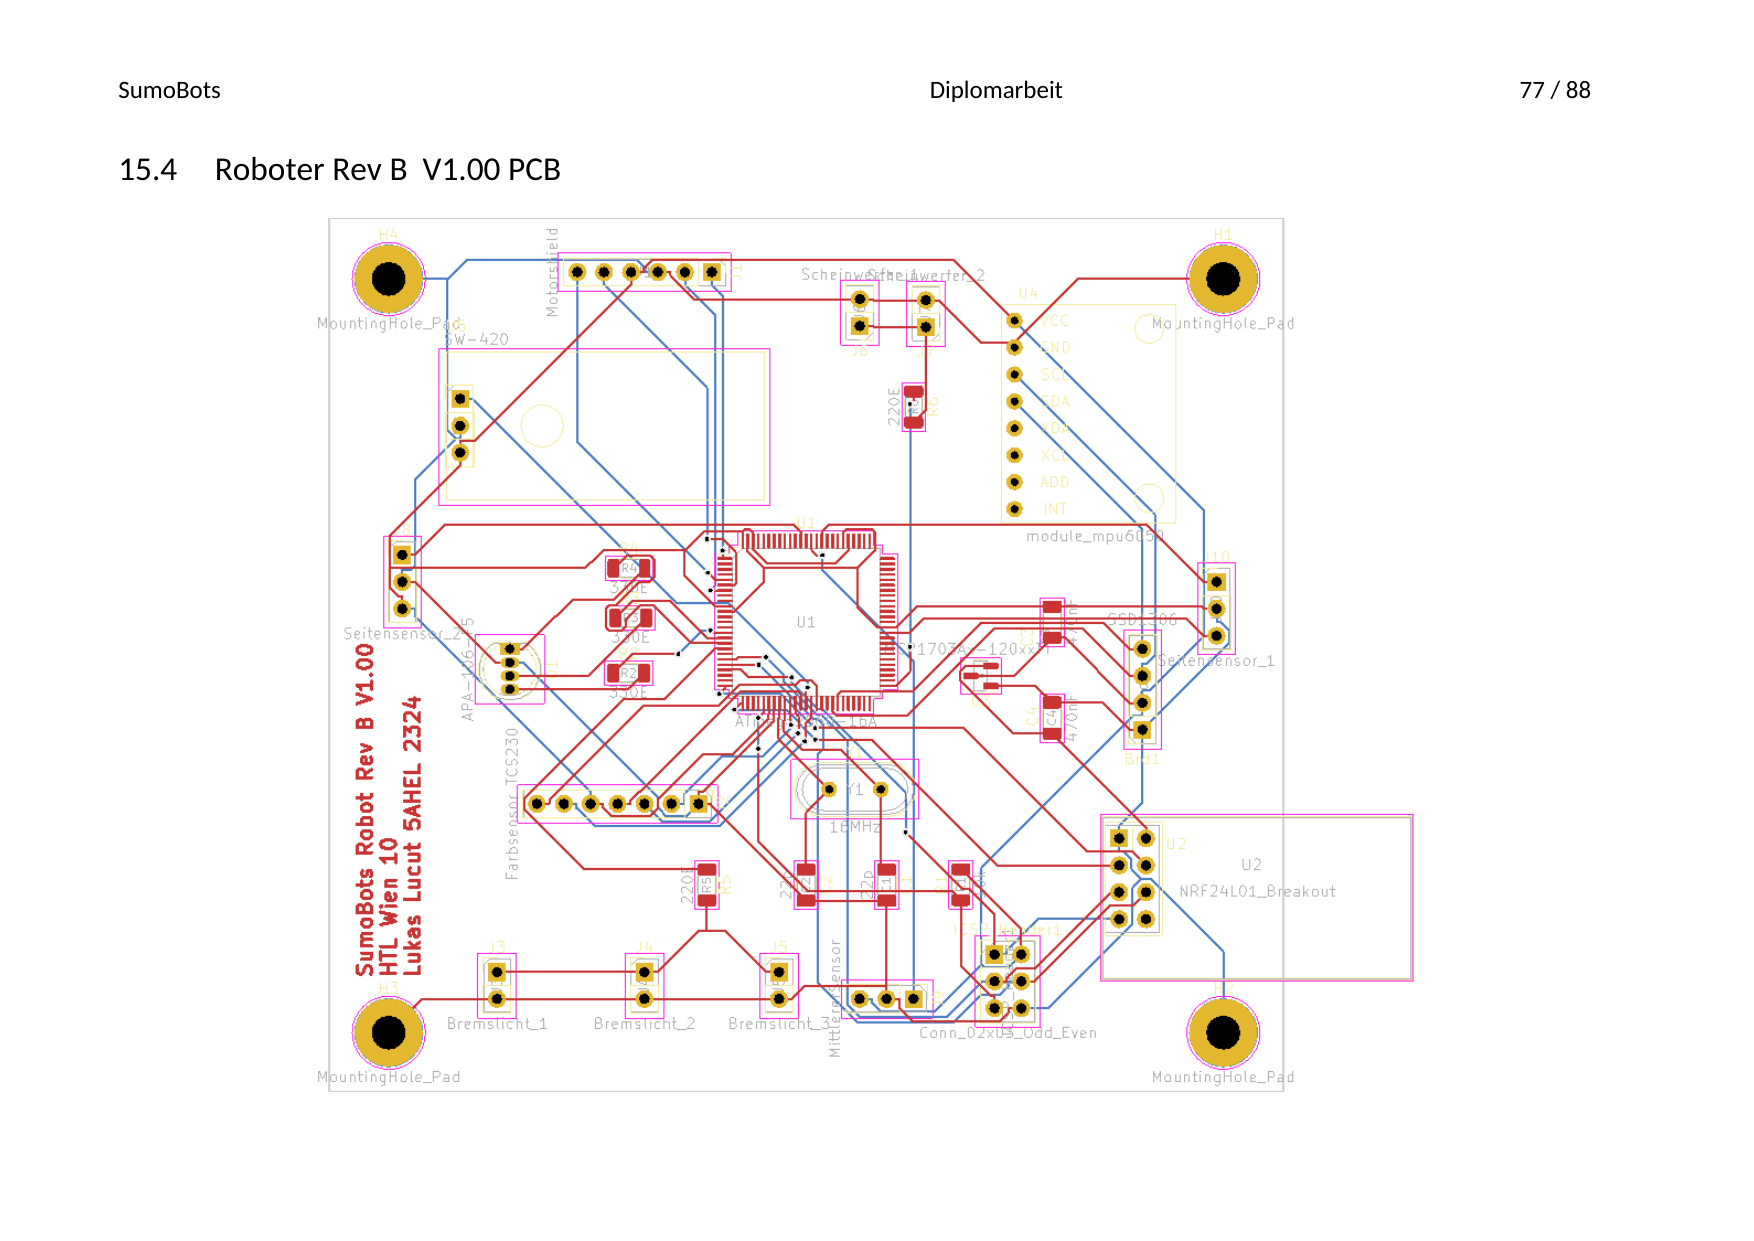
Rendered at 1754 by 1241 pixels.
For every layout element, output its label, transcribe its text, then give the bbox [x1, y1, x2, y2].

subtitle Roboter Rev B V1.00 PCB [118, 148, 1606, 188]
picture [295, 218, 1429, 1092]
